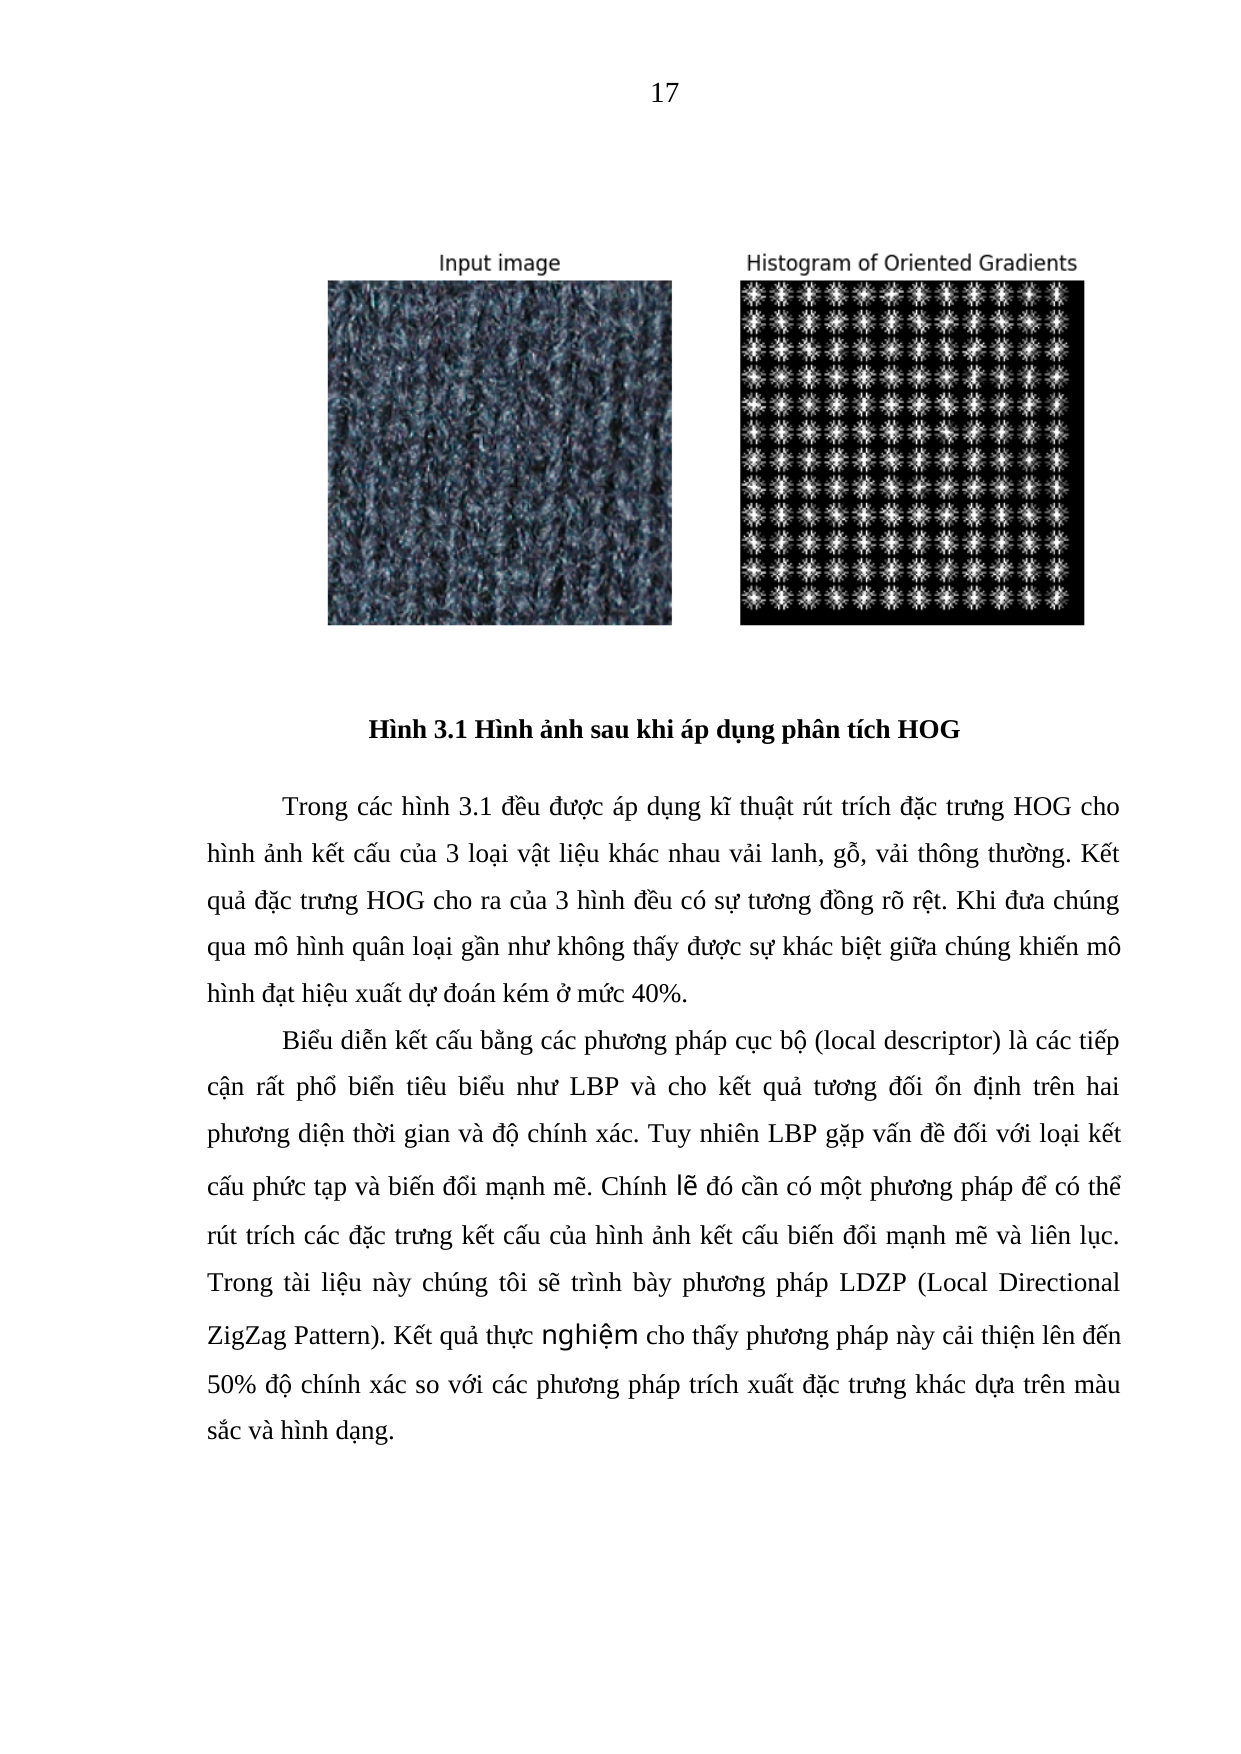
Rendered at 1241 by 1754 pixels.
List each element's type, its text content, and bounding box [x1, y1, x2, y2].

picture [206, 206, 1182, 695]
text Biểu diễn kết cấu bằng các phương pháp cục bộ (local descriptor) là các tiếp cận rất phổ biển tiêu biểu như LBP và cho kết quả tương đối ổn định trên hai phương diện thời gian và độ chính xác. Tuy nhiên LBP gặp vấn đề đối với loại kết cấu phức tạp và biến đổi mạnh mẽ. Chính lẽ đó cần có một phương pháp để có thể rút trích các đặc trưng kết cấu của hình ảnh kết cấu biến đổi mạnh mẽ và liên lục. Trong tài liệu này chúng tôi sẽ trình bày phương pháp LDZP (Local Directional ZigZag Pattern). Kết quả thực nghiệm cho thấy phương pháp này cải thiện lên đến 50% độ chính xác so với các phương pháp trích xuất đặc trưng khác dựa trên màu sắc và hình dạng. [207, 1024, 1122, 1446]
text Hình 3.1 Hình ảnh sau khi áp dụng phân tích HOG [207, 713, 1122, 744]
text Trong các hình 3.1 đều được áp dụng kĩ thuật rút trích đặc trưng HOG cho hình ảnh kết cấu của 3 loại vật liệu khác nhau vải lanh, gỗ, vải thông thường. Kết quả đặc trưng HOG cho ra của 3 hình đều có sự tương đồng rõ rệt. Khi đưa chúng qua mô hình quân loại gần như không thấy được sự khác biệt giữa chúng khiến mô hình đạt hiệu xuất dự đoán kém ở mức 40%. [207, 791, 1122, 1008]
